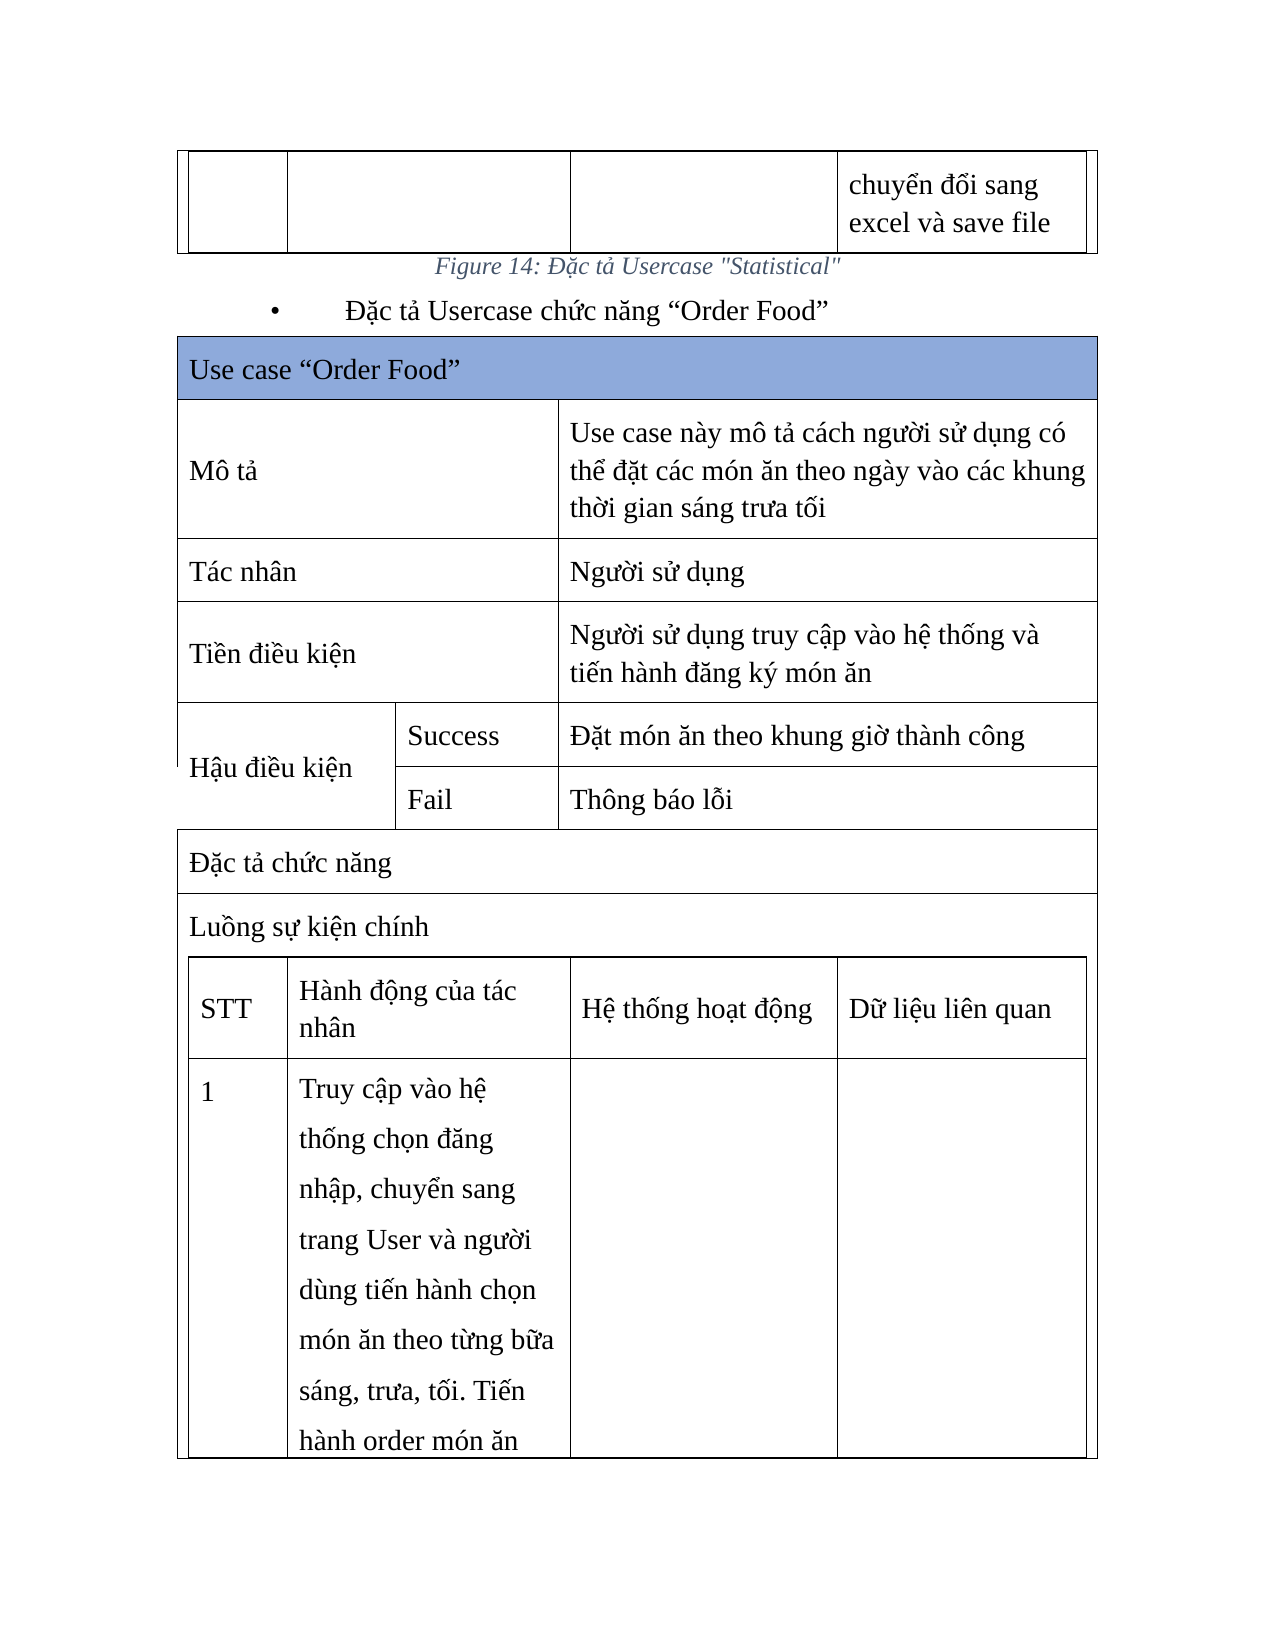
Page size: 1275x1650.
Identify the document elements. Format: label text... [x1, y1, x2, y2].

table_cell Thông báo lỗi [559, 767, 1097, 829]
table_cell Hậu điều kiện [178, 703, 395, 829]
table_header Use case “Order Food” [178, 337, 1097, 399]
text Figure 14: Đặc tả Usercase "Statistical" [150, 254, 1125, 279]
table_cell Mô tả [178, 400, 558, 538]
table_cell Người sử dụng truy cập vào hệ thống và tiến hành đăng ký món ăn [559, 602, 1097, 702]
list Đặc tả Usercase chức năng “Order Food” [270, 300, 1125, 325]
table_cell Luồng sự kiện chính [178, 894, 1097, 1458]
table_cell Tiền điều kiện [178, 602, 558, 702]
table_cell Đặc tả chức năng [178, 830, 1097, 893]
table_cell Success [396, 703, 558, 766]
table_cell Đặt món ăn theo khung giờ thành công [559, 703, 1097, 766]
table_cell Fail [396, 767, 558, 829]
table_cell Người sử dụng [559, 539, 1097, 601]
table_cell Use case này mô tả cách người sử dụng có thể đặt các món ăn theo ngày vào các khung thời gian sáng trưa tối [559, 400, 1097, 538]
table_cell Tác nhân [178, 539, 558, 601]
